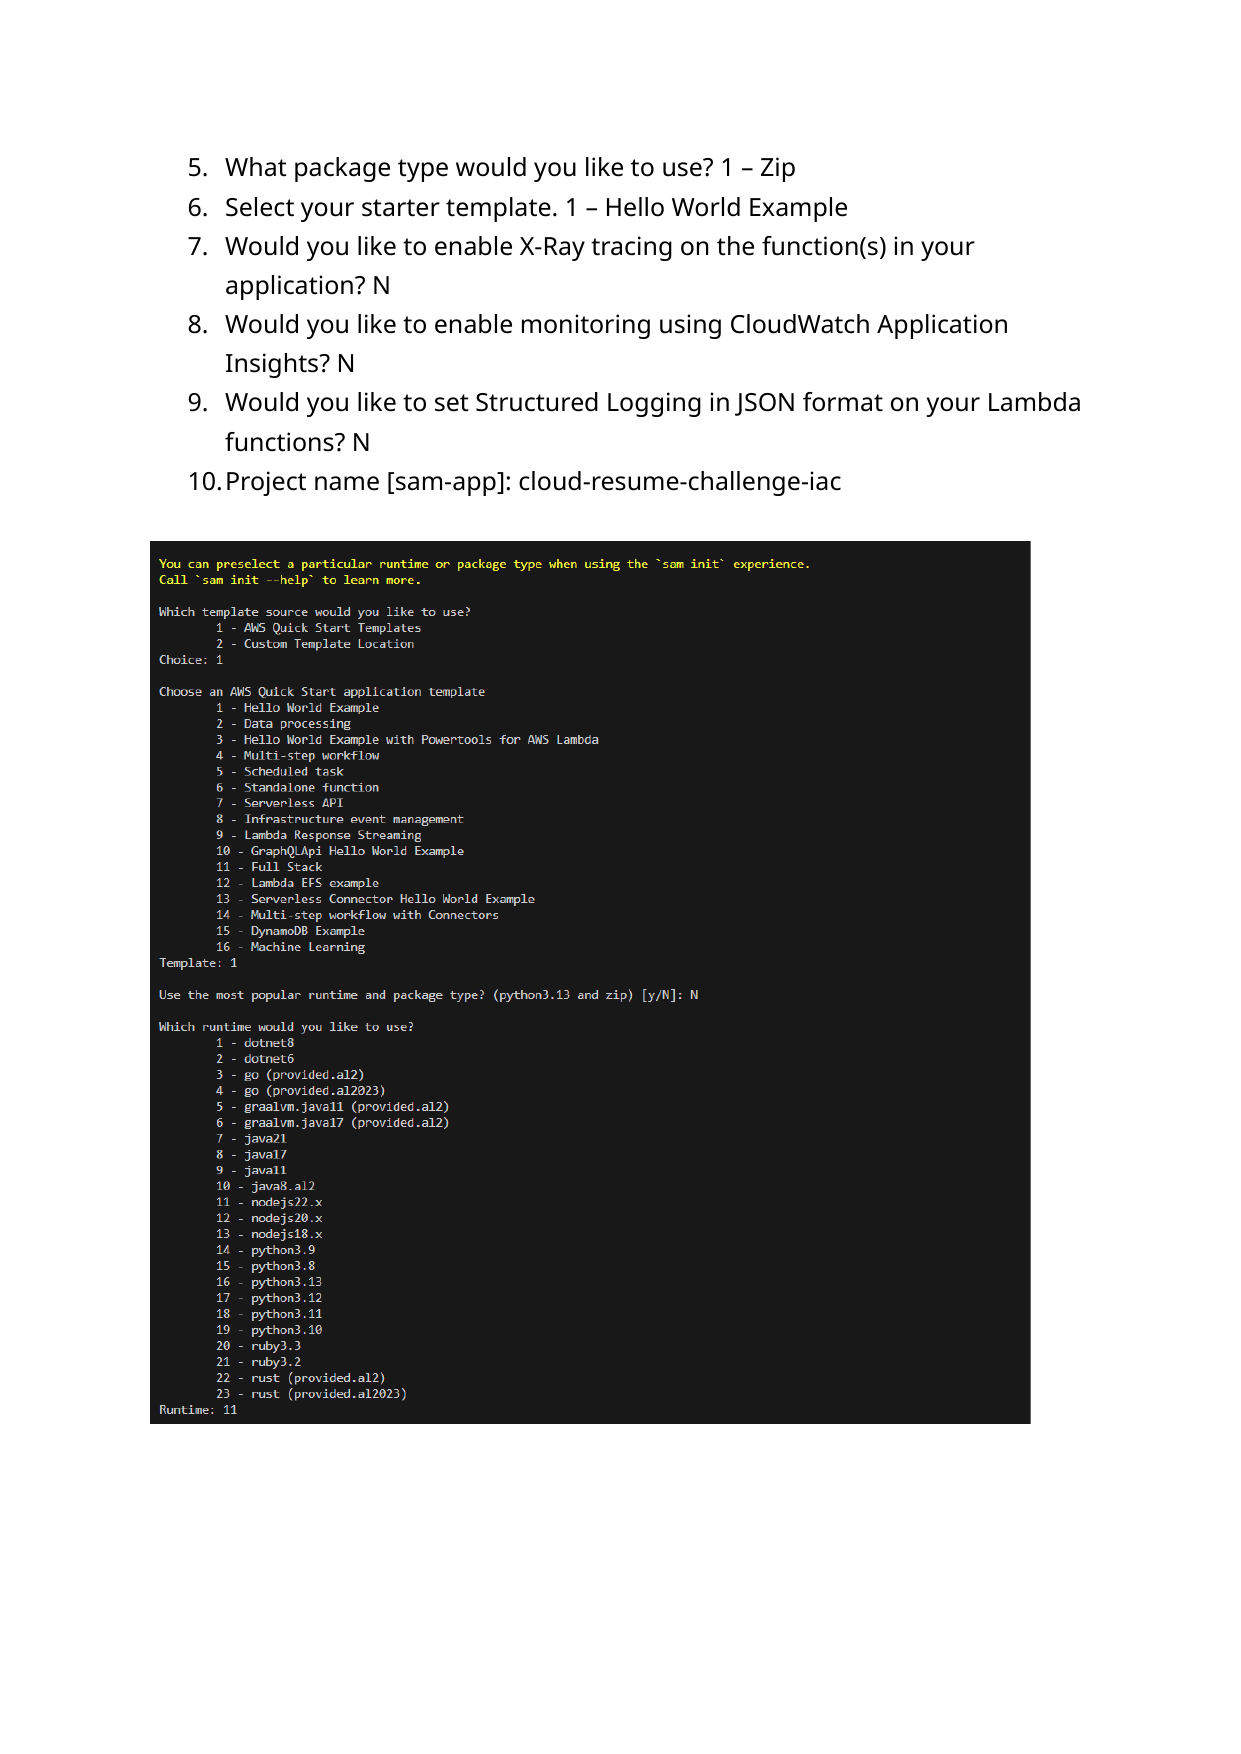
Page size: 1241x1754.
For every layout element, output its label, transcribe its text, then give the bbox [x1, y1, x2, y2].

list Select your starter template. 1 – Hello World Example [187, 189, 1090, 223]
picture [150, 541, 1031, 1424]
list Would you like to enable X-Ray tracing on the function(s) in your application? N [187, 228, 1090, 302]
list What package type would you like to use? 1 – Zip [187, 150, 1090, 184]
list Would you like to set Structured Logging in JSON format on your Lambda functions? N [187, 385, 1090, 458]
list Project name [sam-app]: cloud-resume-challenge-iac [187, 463, 1090, 497]
list Would you like to enable monitoring using CloudWatch Application Insights? N [187, 307, 1090, 380]
